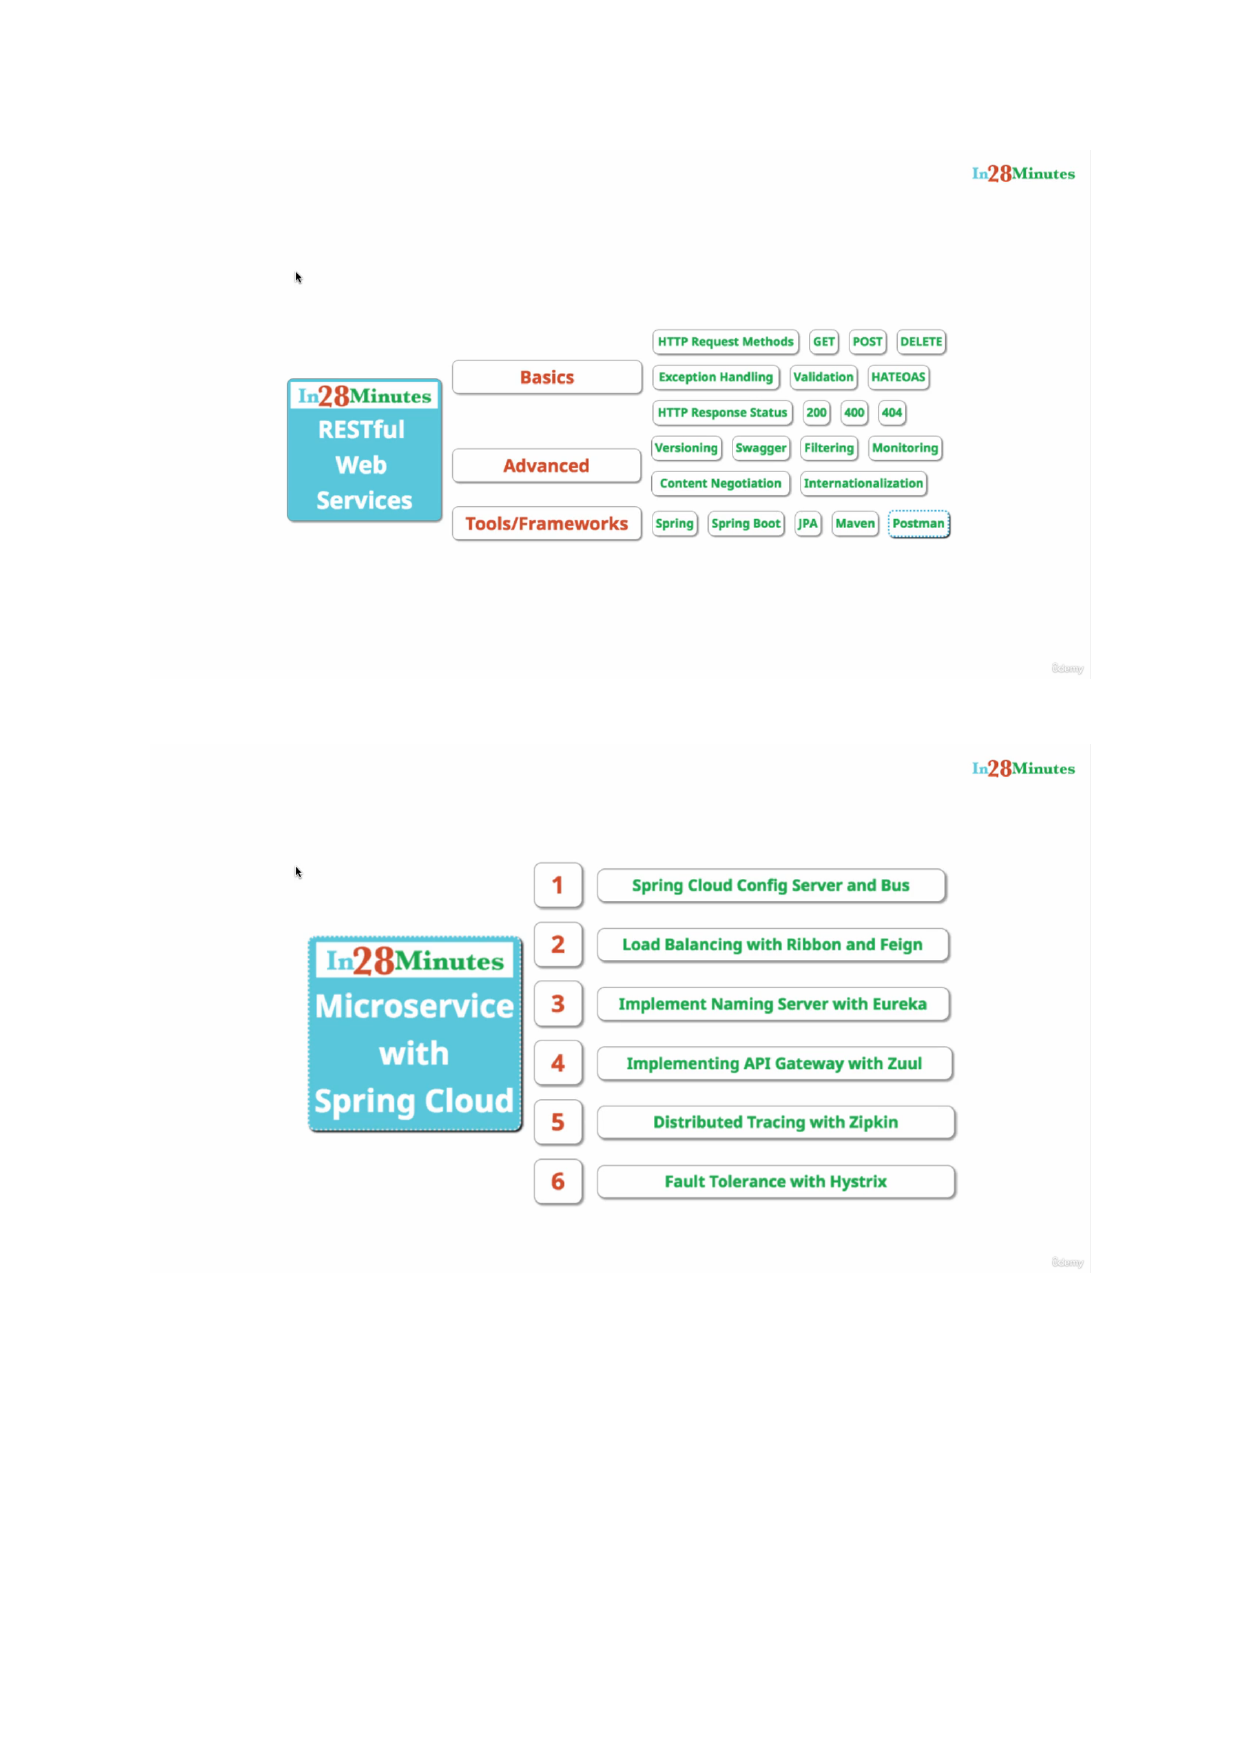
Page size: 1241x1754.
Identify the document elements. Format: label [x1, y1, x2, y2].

picture [150, 744, 1091, 1273]
picture [150, 150, 1091, 679]
